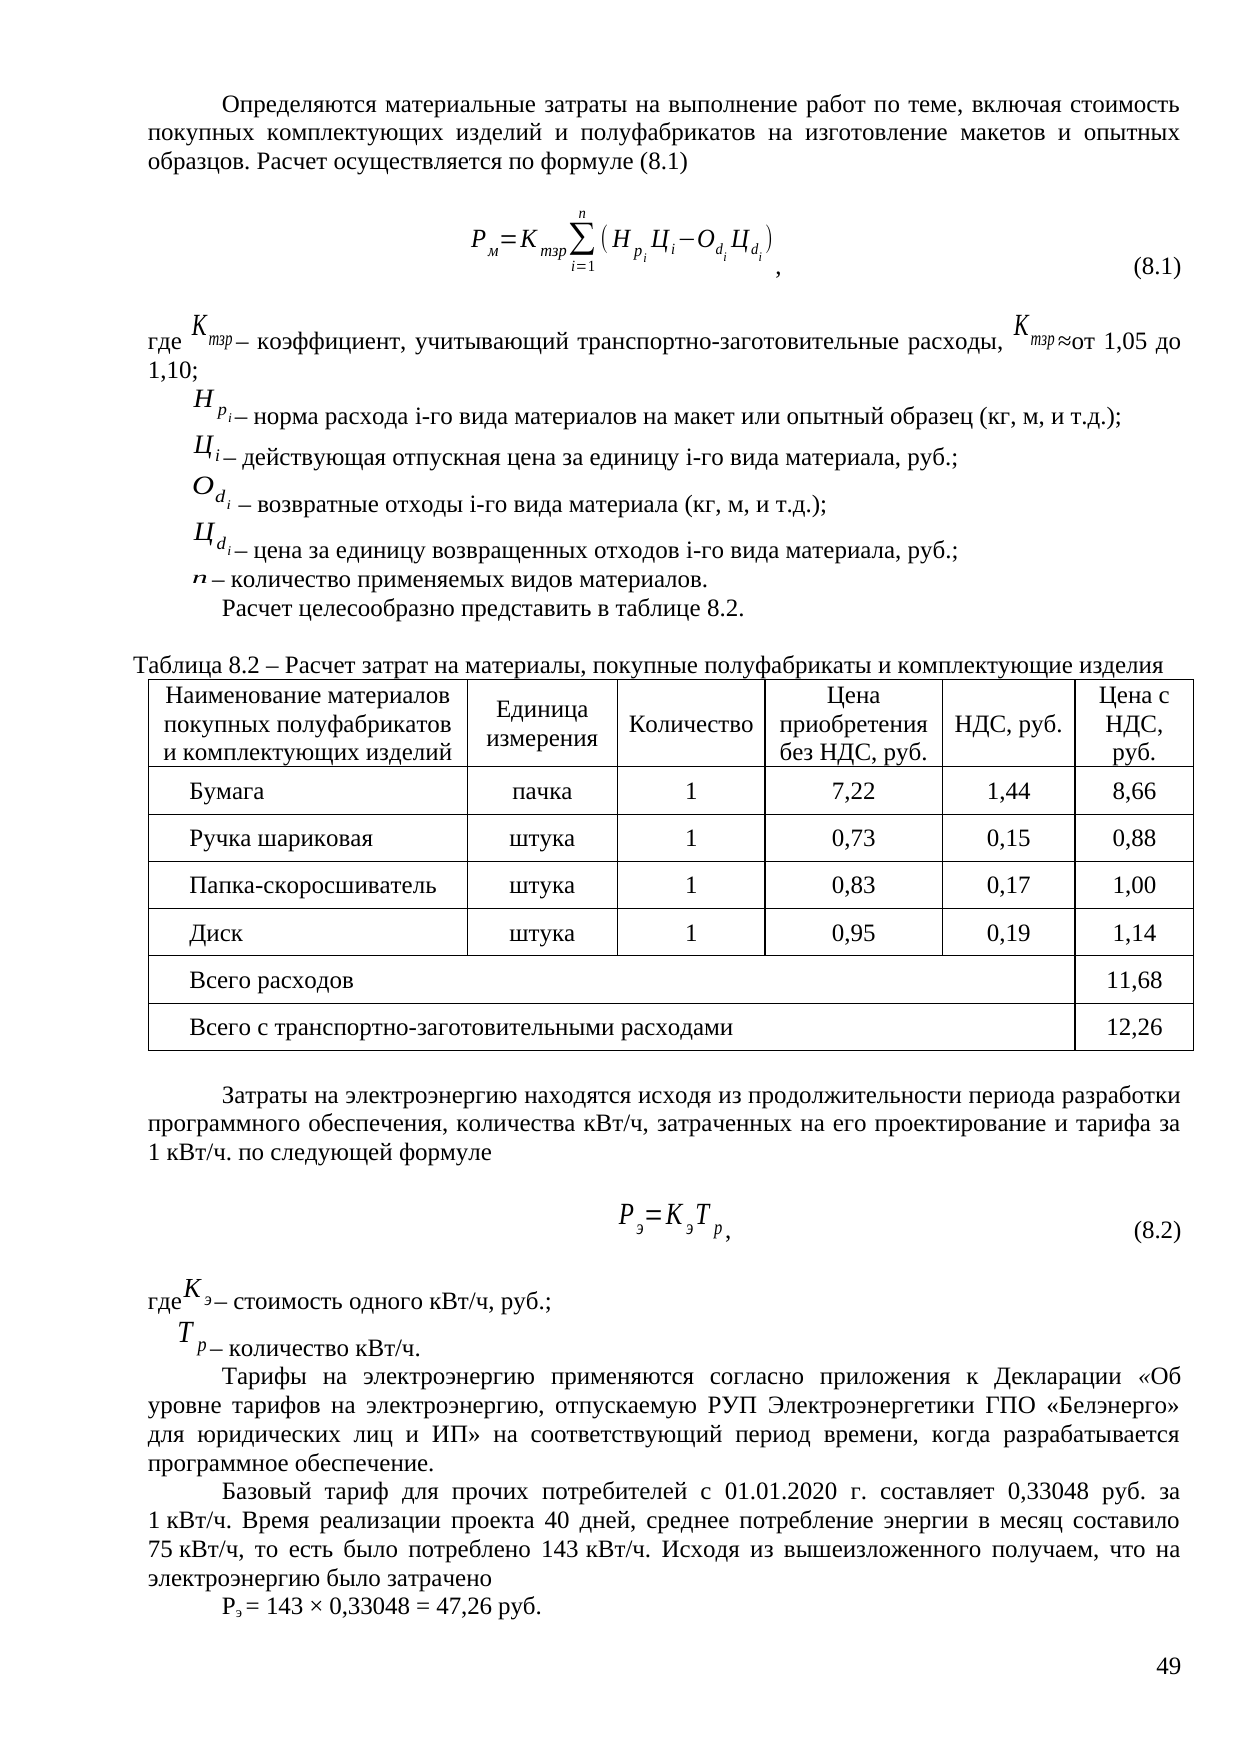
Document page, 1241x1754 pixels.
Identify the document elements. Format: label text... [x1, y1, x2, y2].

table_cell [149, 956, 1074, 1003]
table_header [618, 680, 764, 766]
text где– стоимость одного кВт/ч, руб.; [148, 1273, 1181, 1315]
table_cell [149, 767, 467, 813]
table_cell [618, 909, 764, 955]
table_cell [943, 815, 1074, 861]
text Базовый тариф для прочих потребителей с 01.01.2020 г. составляет 0,33048 руб. за 1 кВт/ч. Время реализации проекта 40 дней, среднее потребление энергии в месяц составило 75 кВт/ч, то есть было потреблено 143 кВт/ч. Исходя из вышеизложенного получаем, что на электроэнергию было затрачено [148, 1476, 1181, 1591]
text Расчет целесообразно представить в таблице 8.2. [148, 593, 1181, 621]
text Определяются материальные затраты на выполнение работ по теме, включая стоимость покупных комплектующих изделий и полуфабрикатов на изготовление макетов и опытных образцов. Расчет осуществляется по формуле (8.1) [148, 89, 1181, 175]
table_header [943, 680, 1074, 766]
text , (8.1) [148, 204, 1181, 280]
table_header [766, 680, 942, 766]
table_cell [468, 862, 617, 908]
text – цена за единицу возвращенных отходов i-го вида материала, руб.; [148, 517, 1181, 564]
text – возвратные отходы i-го вида материала (кг, м, и т.д.); [148, 471, 1181, 517]
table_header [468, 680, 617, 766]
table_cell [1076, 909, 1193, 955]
text , (8.2) [148, 1198, 1181, 1244]
text – количество кВт/ч. [148, 1315, 1181, 1361]
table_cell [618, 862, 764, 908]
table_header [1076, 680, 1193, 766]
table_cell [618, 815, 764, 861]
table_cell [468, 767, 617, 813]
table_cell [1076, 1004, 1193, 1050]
text – действующая отпускная цена за единицу i-го вида материала, руб.; [148, 430, 1181, 471]
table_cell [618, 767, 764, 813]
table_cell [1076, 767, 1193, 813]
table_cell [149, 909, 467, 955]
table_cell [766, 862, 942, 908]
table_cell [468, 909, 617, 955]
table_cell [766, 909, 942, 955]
text где – коэффициент, учитывающий транспортно-заготовительные расходы, ≈от 1,05 до 1,10; [148, 308, 1181, 384]
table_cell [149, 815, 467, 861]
text – норма расхода i-го вида материалов на макет или опытный образец (кг, м, и т.д.); [148, 384, 1181, 430]
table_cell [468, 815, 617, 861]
text Затраты на электроэнергию находятся исходя из продолжительности периода разработки программного обеспечения, количества кВт/ч, затраченных на его проектирование и тарифа за 1 кВт/ч. по следующей формуле [148, 1080, 1181, 1166]
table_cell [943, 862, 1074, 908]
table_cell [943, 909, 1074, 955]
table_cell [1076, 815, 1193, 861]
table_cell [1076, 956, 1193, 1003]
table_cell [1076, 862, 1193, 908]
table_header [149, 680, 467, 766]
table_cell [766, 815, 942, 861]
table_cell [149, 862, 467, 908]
text Рэ = 143 × 0,33048 = 47,26 руб. [148, 1591, 1181, 1620]
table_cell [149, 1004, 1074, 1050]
text Тарифы на электроэнергию применяются согласно приложения к Декларации «Об уровне тарифов на электроэнергию, отпускаемую РУП Электроэнергетики ГПО «Белэнерго» для юридических лиц и ИП» на соответствующий период времени, когда разрабатывается программное обеспечение. [148, 1361, 1181, 1476]
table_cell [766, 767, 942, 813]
text Таблица 8.2 – Расчет затрат на материалы, покупные полуфабрикаты и комплектующие изделия [133, 650, 1181, 679]
text – количество применяемых видов материалов. [148, 564, 1181, 593]
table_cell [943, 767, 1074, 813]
